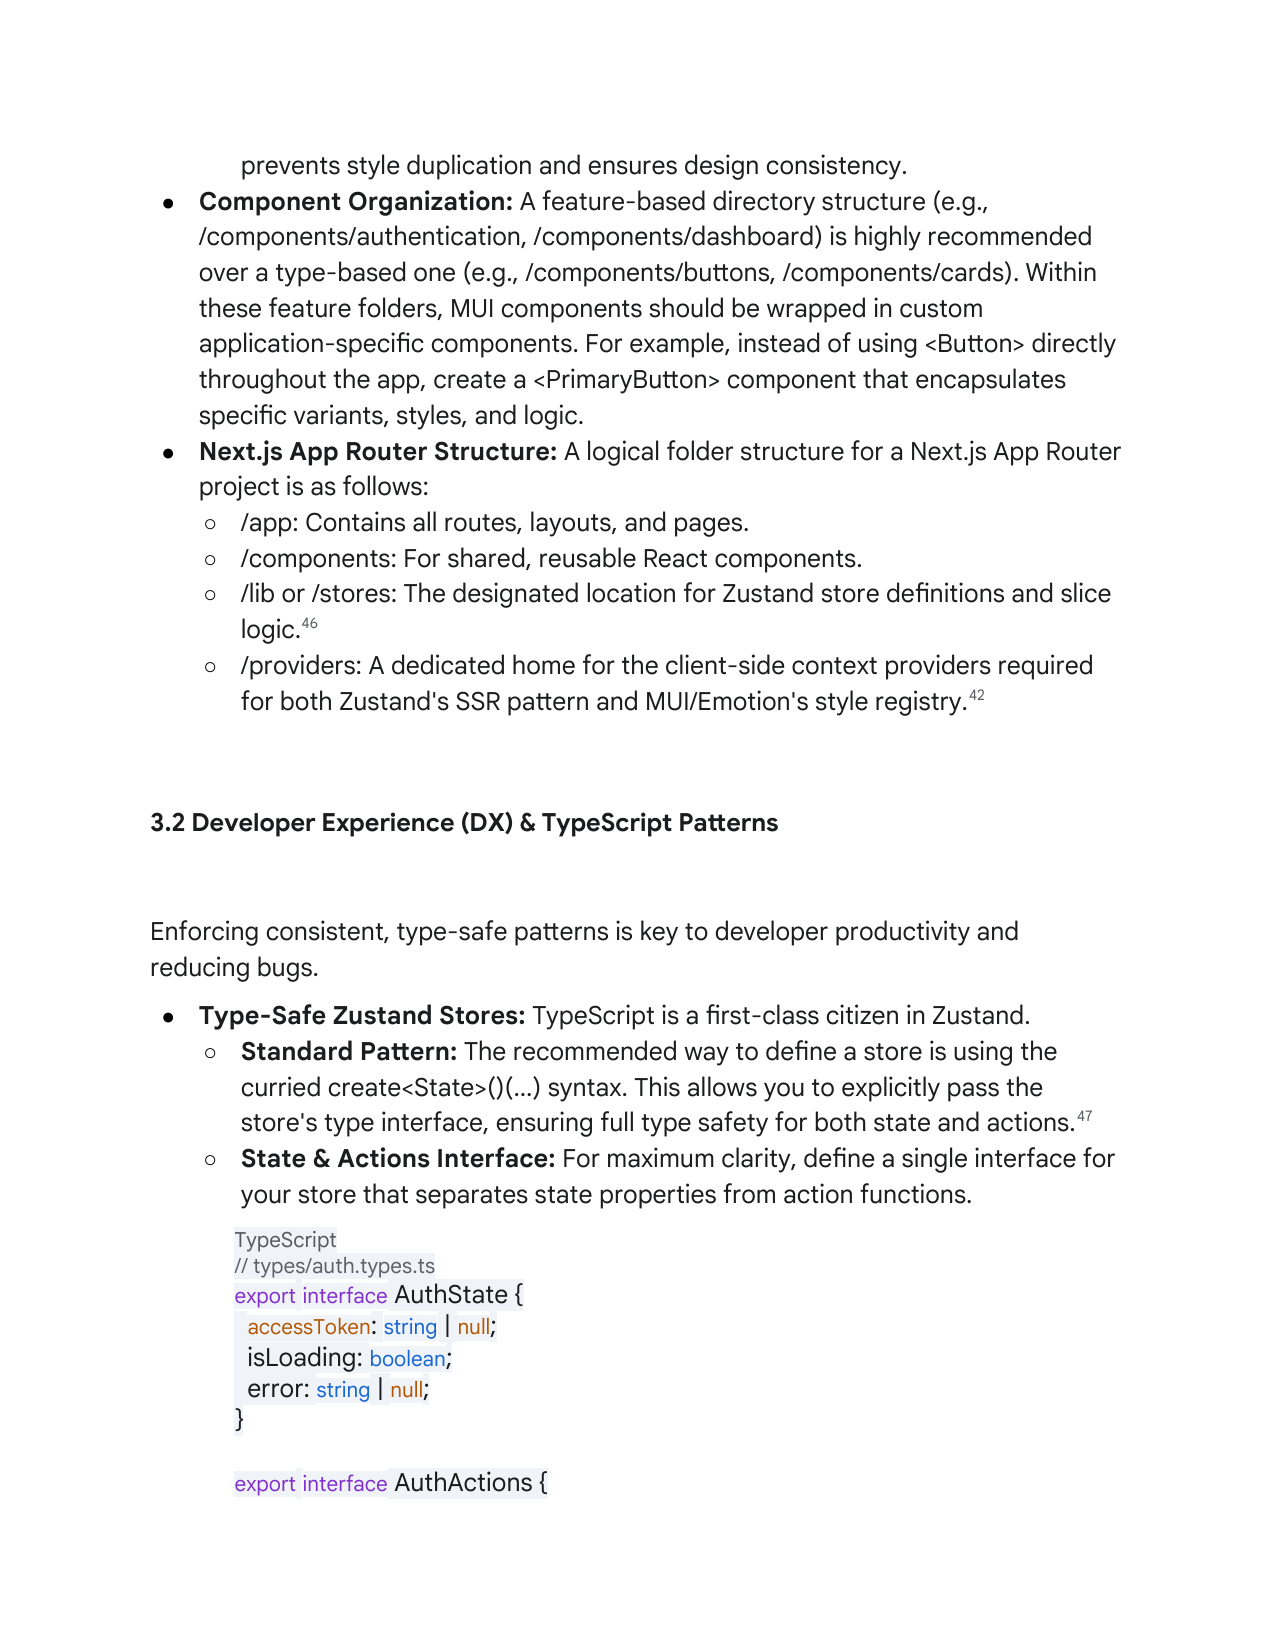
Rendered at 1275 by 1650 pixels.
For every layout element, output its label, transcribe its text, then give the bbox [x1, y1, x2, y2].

list Component Organization: A feature-based directory structure (e.g., /components/authentication, /components/dashboard) is highly recommended over a type-based one (e.g., /components/buttons, /components/cards). Within these feature folders, MUI components should be wrapped in custom application-specific components. For example, instead of using <Button> directly throughout the app, create a <PrimaryButton> component that encapsulates specific variants, styles, and logic. [161, 186, 1125, 431]
list /lib or /stores: The designated location for Zustand store definitions and slice logic.46 [203, 579, 1125, 646]
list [203, 150, 1125, 181]
text Enforcing consistent, type-safe patterns is key to developer productivity and reducing bugs. [150, 916, 1125, 983]
list Type-Safe Zustand Stores: TypeScript is a first-class citizen in Zustand. [161, 1000, 1125, 1032]
subtitle 3.2 Developer Experience (DX) & TypeScript Patterns [150, 807, 1125, 839]
list /providers: A dedicated home for the client-side context providers required for both Zustand's SSR pattern and MUI/Emotion's style registry.42 [203, 650, 1125, 717]
list /app: Contains all routes, layouts, and pages. [203, 507, 1125, 539]
list Next.js App Router Structure: A logical folder structure for a Next.js App Router project is as follows: [161, 436, 1125, 503]
list /components: For shared, reusable React components. [203, 543, 1125, 574]
list Standard Pattern: The recommended way to define a store is using the curried create<State>()(...) syntax. This allows you to explicitly pass the store's type interface, ensuring full type safety for both state and actions.47 [203, 1036, 1125, 1139]
list State & Actions Interface: For maximum clarity, define a single interface for your store that separates state properties from action functions. [203, 1143, 1125, 1210]
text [234, 1227, 1125, 1499]
